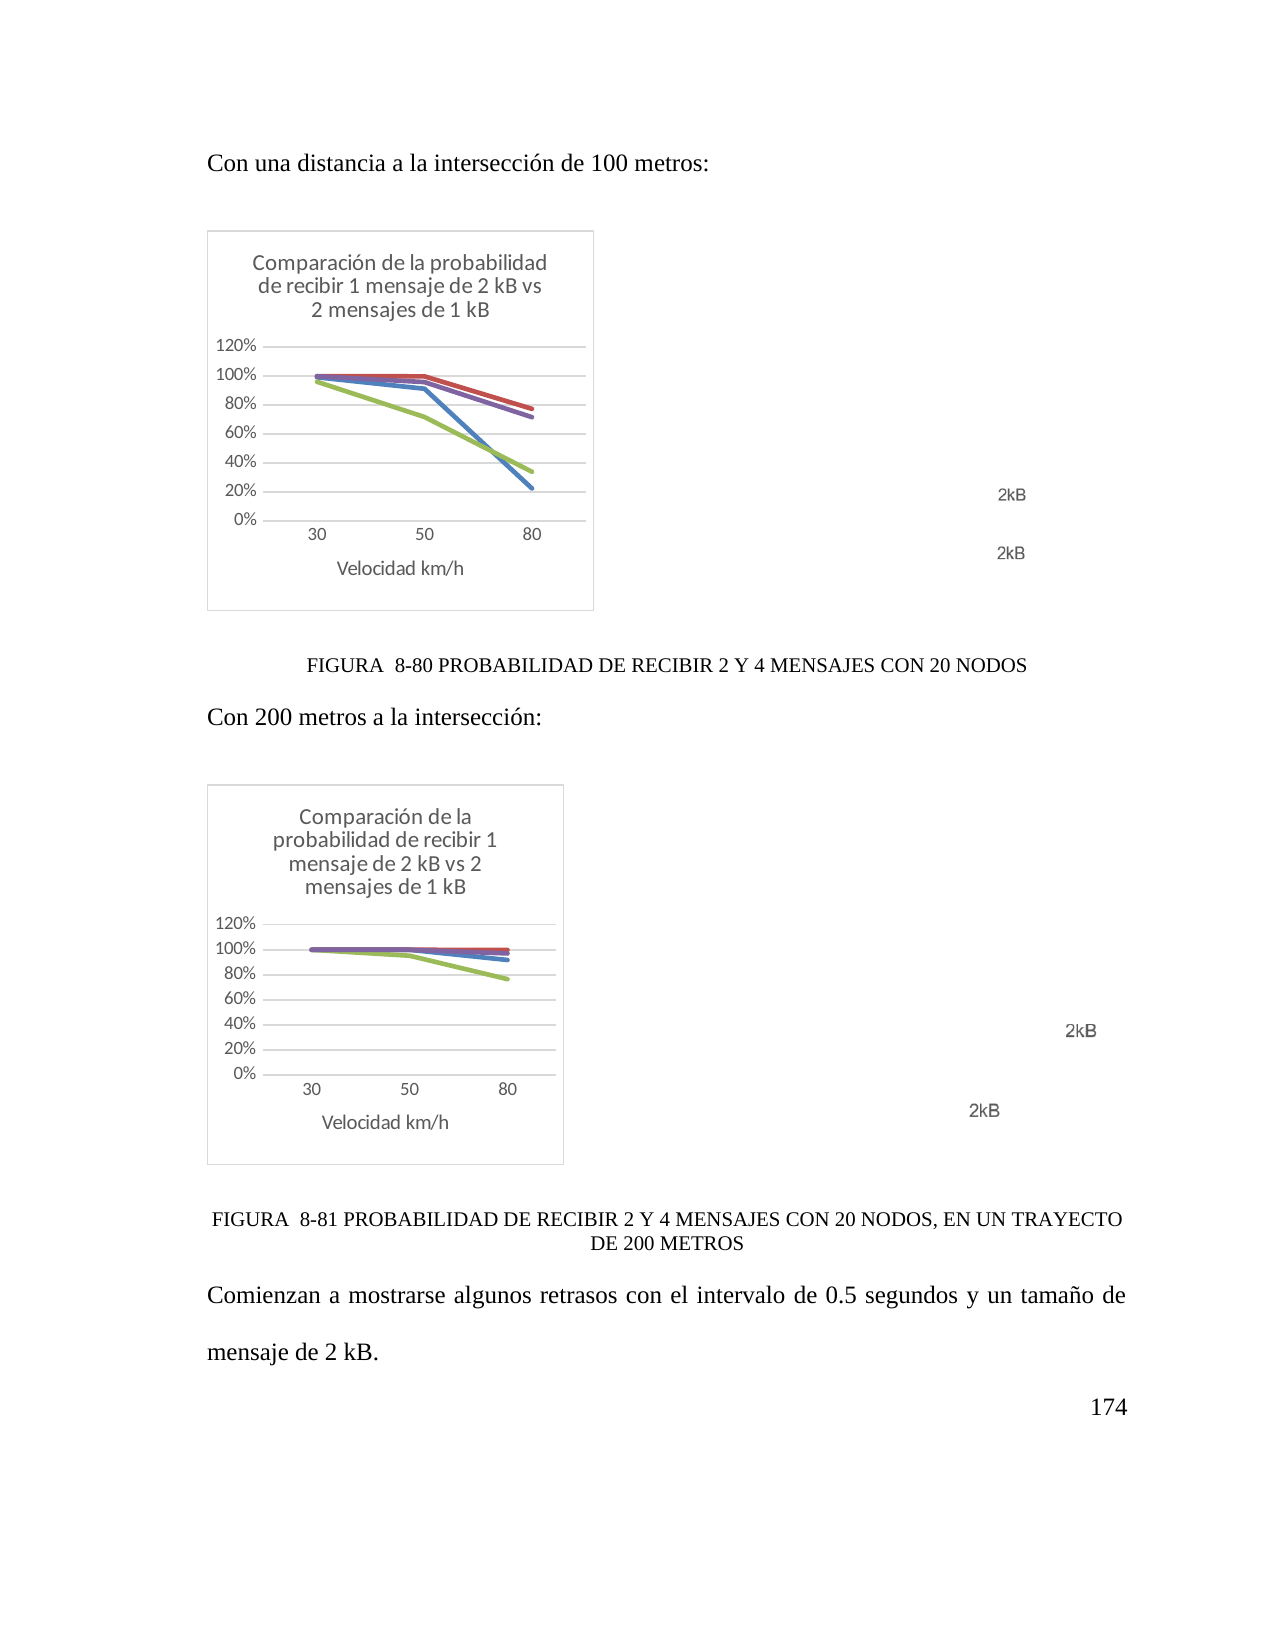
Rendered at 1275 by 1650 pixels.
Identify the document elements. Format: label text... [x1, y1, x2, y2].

picture [995, 544, 1027, 564]
text Comienzan a mostrarse algunos retrasos con el intervalo de 0.5 segundos y un tamaño de mensaje de 2 kB. [207, 1280, 1127, 1366]
picture [967, 1101, 1002, 1122]
text Con 200 metros a la intersección: [207, 702, 1127, 731]
picture [1063, 1021, 1099, 1042]
picture [996, 486, 1028, 505]
text Con una distancia a la intersección de 100 metros: [207, 148, 1127, 176]
